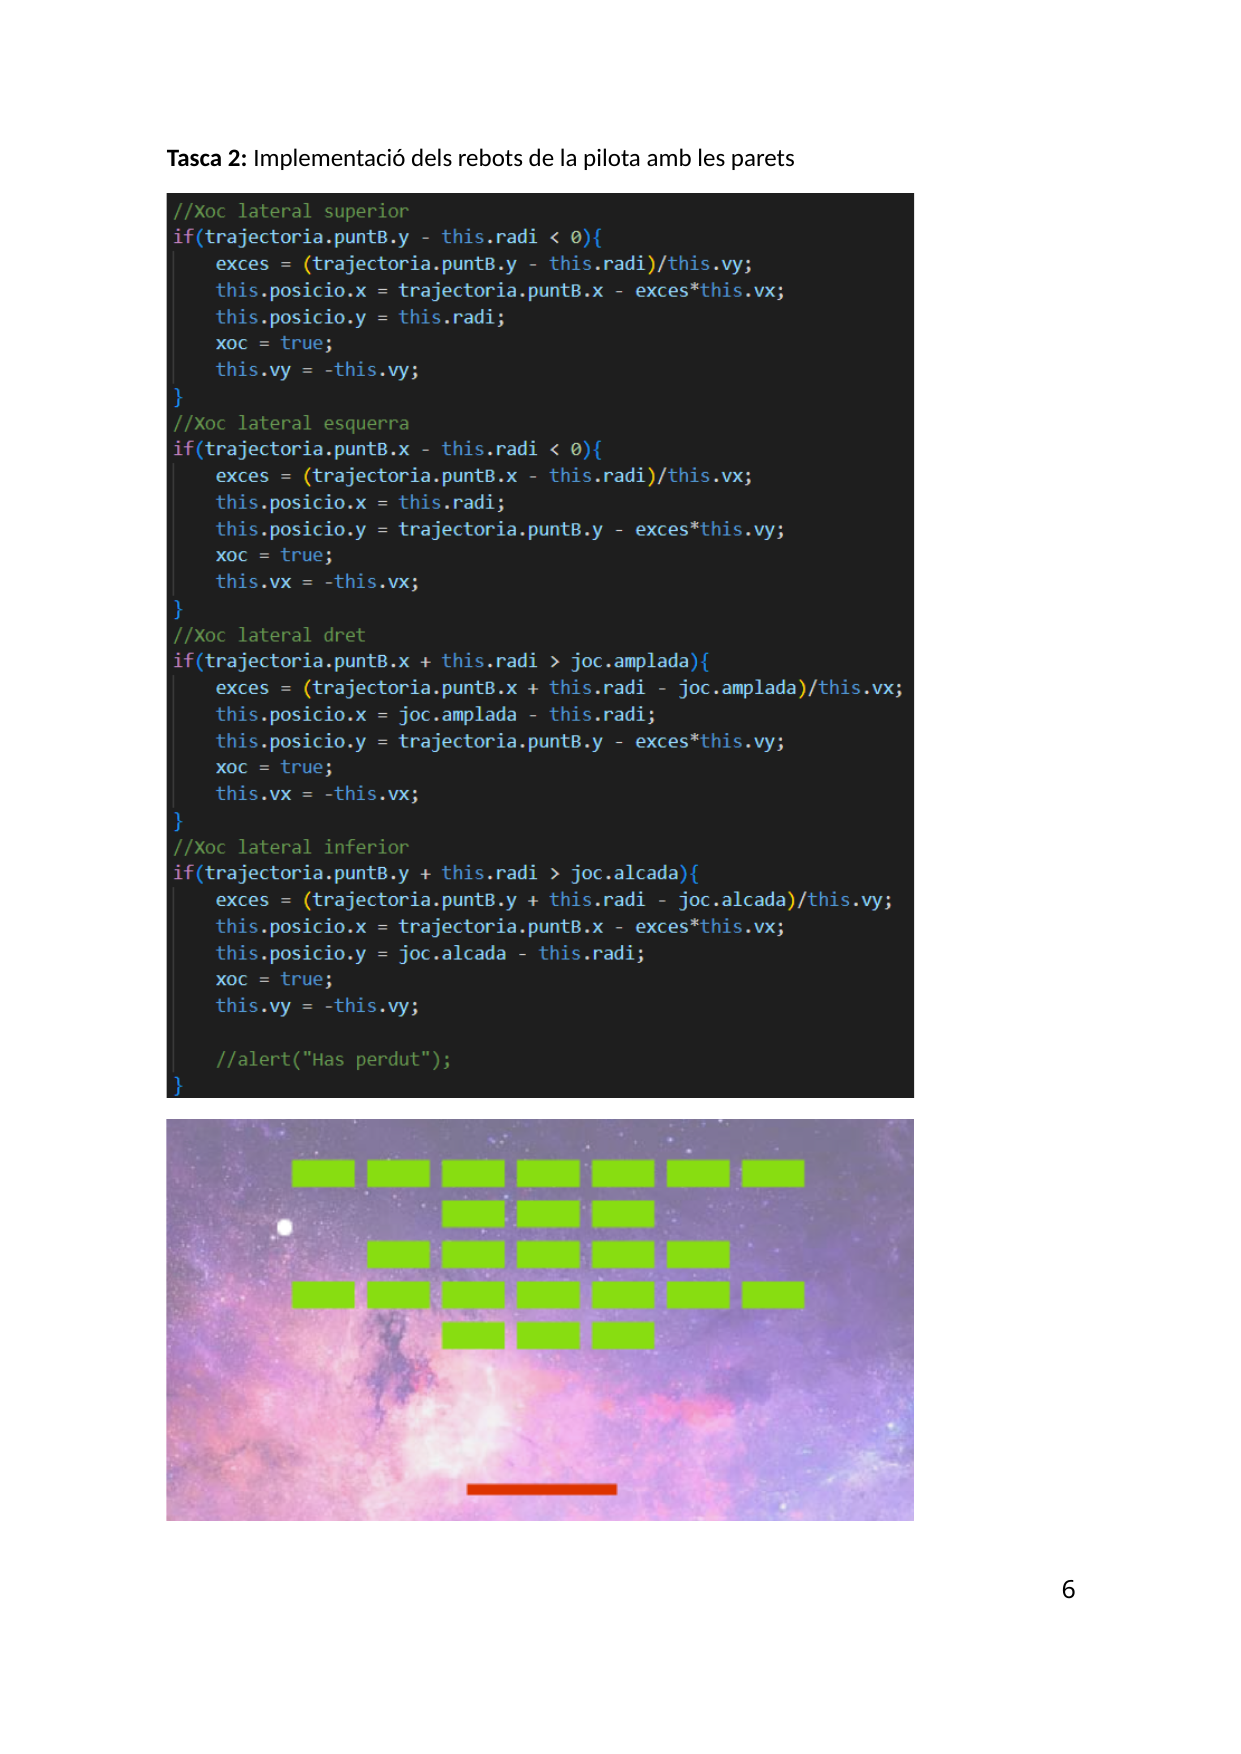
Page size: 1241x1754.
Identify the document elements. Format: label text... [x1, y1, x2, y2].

picture [166, 1119, 914, 1521]
picture [166, 193, 915, 1098]
text Tasca 2: Implementació dels rebots de la pilota amb les parets [167, 142, 1076, 172]
